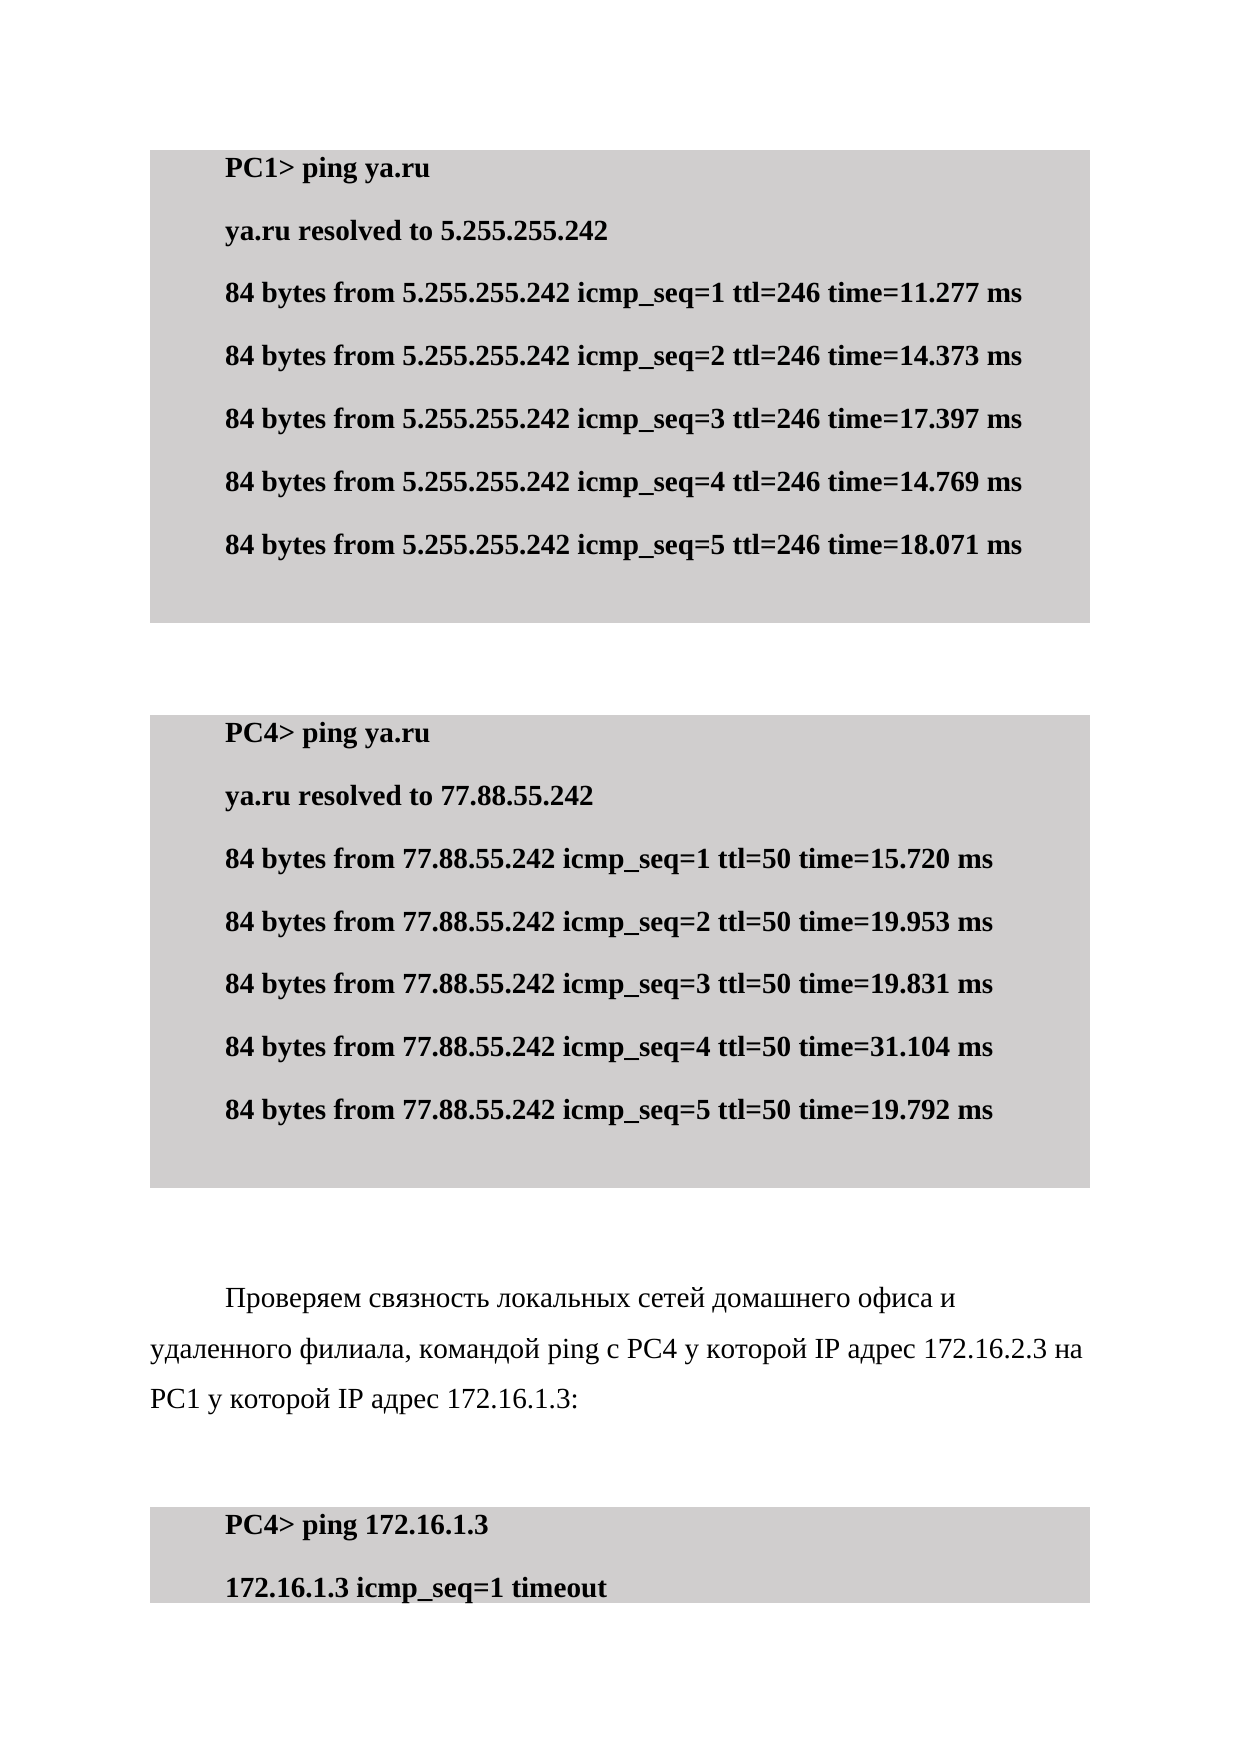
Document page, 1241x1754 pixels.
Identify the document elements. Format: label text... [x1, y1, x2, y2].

text 84 bytes from 5.255.255.242 icmp_seq=4 ttl=246 time=14.769 ms [150, 464, 1090, 498]
text 84 bytes from 5.255.255.242 icmp_seq=5 ttl=246 time=18.071 ms [150, 527, 1090, 560]
text 84 bytes from 77.88.55.242 icmp_seq=3 ttl=50 time=19.831 ms [150, 967, 1090, 1000]
text 84 bytes from 5.255.255.242 icmp_seq=3 ttl=246 time=17.397 ms [150, 401, 1090, 435]
text Проверяем связность локальных сетей домашнего офиса и удаленного филиала, командой ping c PC4 у которой IP адрес 172.16.2.3 на PC1 у которой IP адрес 172.16.1.3: [150, 1281, 1090, 1415]
text PC1> ping ya.ru [150, 150, 1090, 183]
text 84 bytes from 5.255.255.242 icmp_seq=2 ttl=246 time=14.373 ms [150, 338, 1090, 372]
text ya.ru resolved to 77.88.55.242 [150, 778, 1090, 812]
text 84 bytes from 77.88.55.242 icmp_seq=2 ttl=50 time=19.953 ms [150, 904, 1090, 937]
text 84 bytes from 77.88.55.242 icmp_seq=4 ttl=50 time=31.104 ms [150, 1029, 1090, 1063]
text 84 bytes from 77.88.55.242 icmp_seq=1 ttl=50 time=15.720 ms [150, 841, 1090, 874]
text PC4> ping ya.ru [150, 715, 1090, 749]
text 84 bytes from 5.255.255.242 icmp_seq=1 ttl=246 time=11.277 ms [150, 276, 1090, 309]
text 84 bytes from 77.88.55.242 icmp_seq=5 ttl=50 time=19.792 ms [150, 1092, 1090, 1126]
text PC4> ping 172.16.1.3 [150, 1507, 1090, 1540]
text ya.ru resolved to 5.255.255.242 [150, 213, 1090, 246]
text 172.16.1.3 icmp_seq=1 timeout [150, 1570, 1090, 1603]
